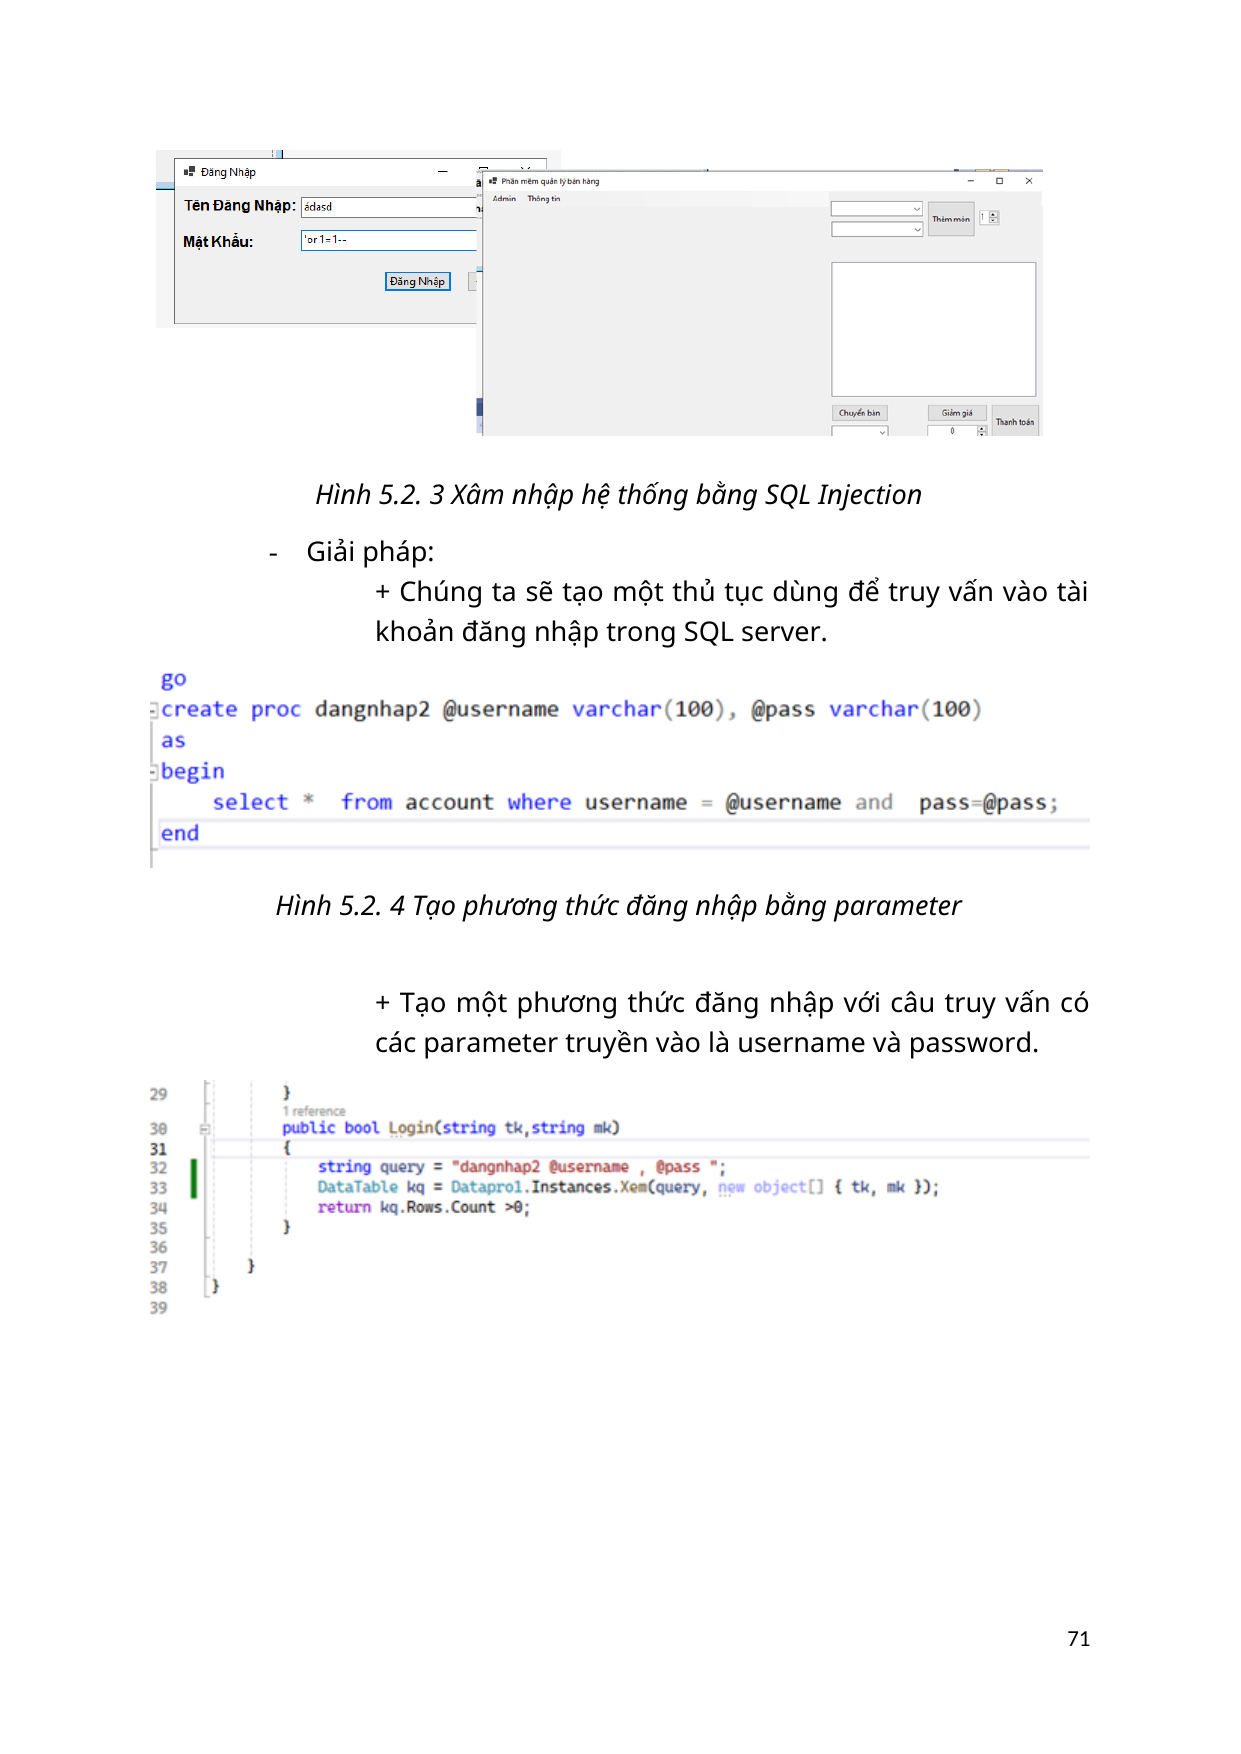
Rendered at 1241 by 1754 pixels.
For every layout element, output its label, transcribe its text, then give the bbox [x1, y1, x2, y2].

list + Tạo một phương thức đăng nhập với câu truy vấn có các parameter truyền vào là username và password. [375, 984, 1090, 1061]
list Giải pháp: [269, 533, 1090, 570]
text Hình 5.2. 4 Tạo phương thức đăng nhập bằng parameter [150, 886, 1090, 923]
list + Chúng ta sẽ tạo một thủ tục dùng để truy vấn vào tài khoản đăng nhập trong SQL server. [375, 573, 1090, 649]
picture [150, 668, 1090, 868]
picture [150, 150, 1090, 457]
picture [150, 1080, 1090, 1331]
text Hình 5.2. 3 Xâm nhập hệ thống bằng SQL Injection [150, 475, 1090, 512]
